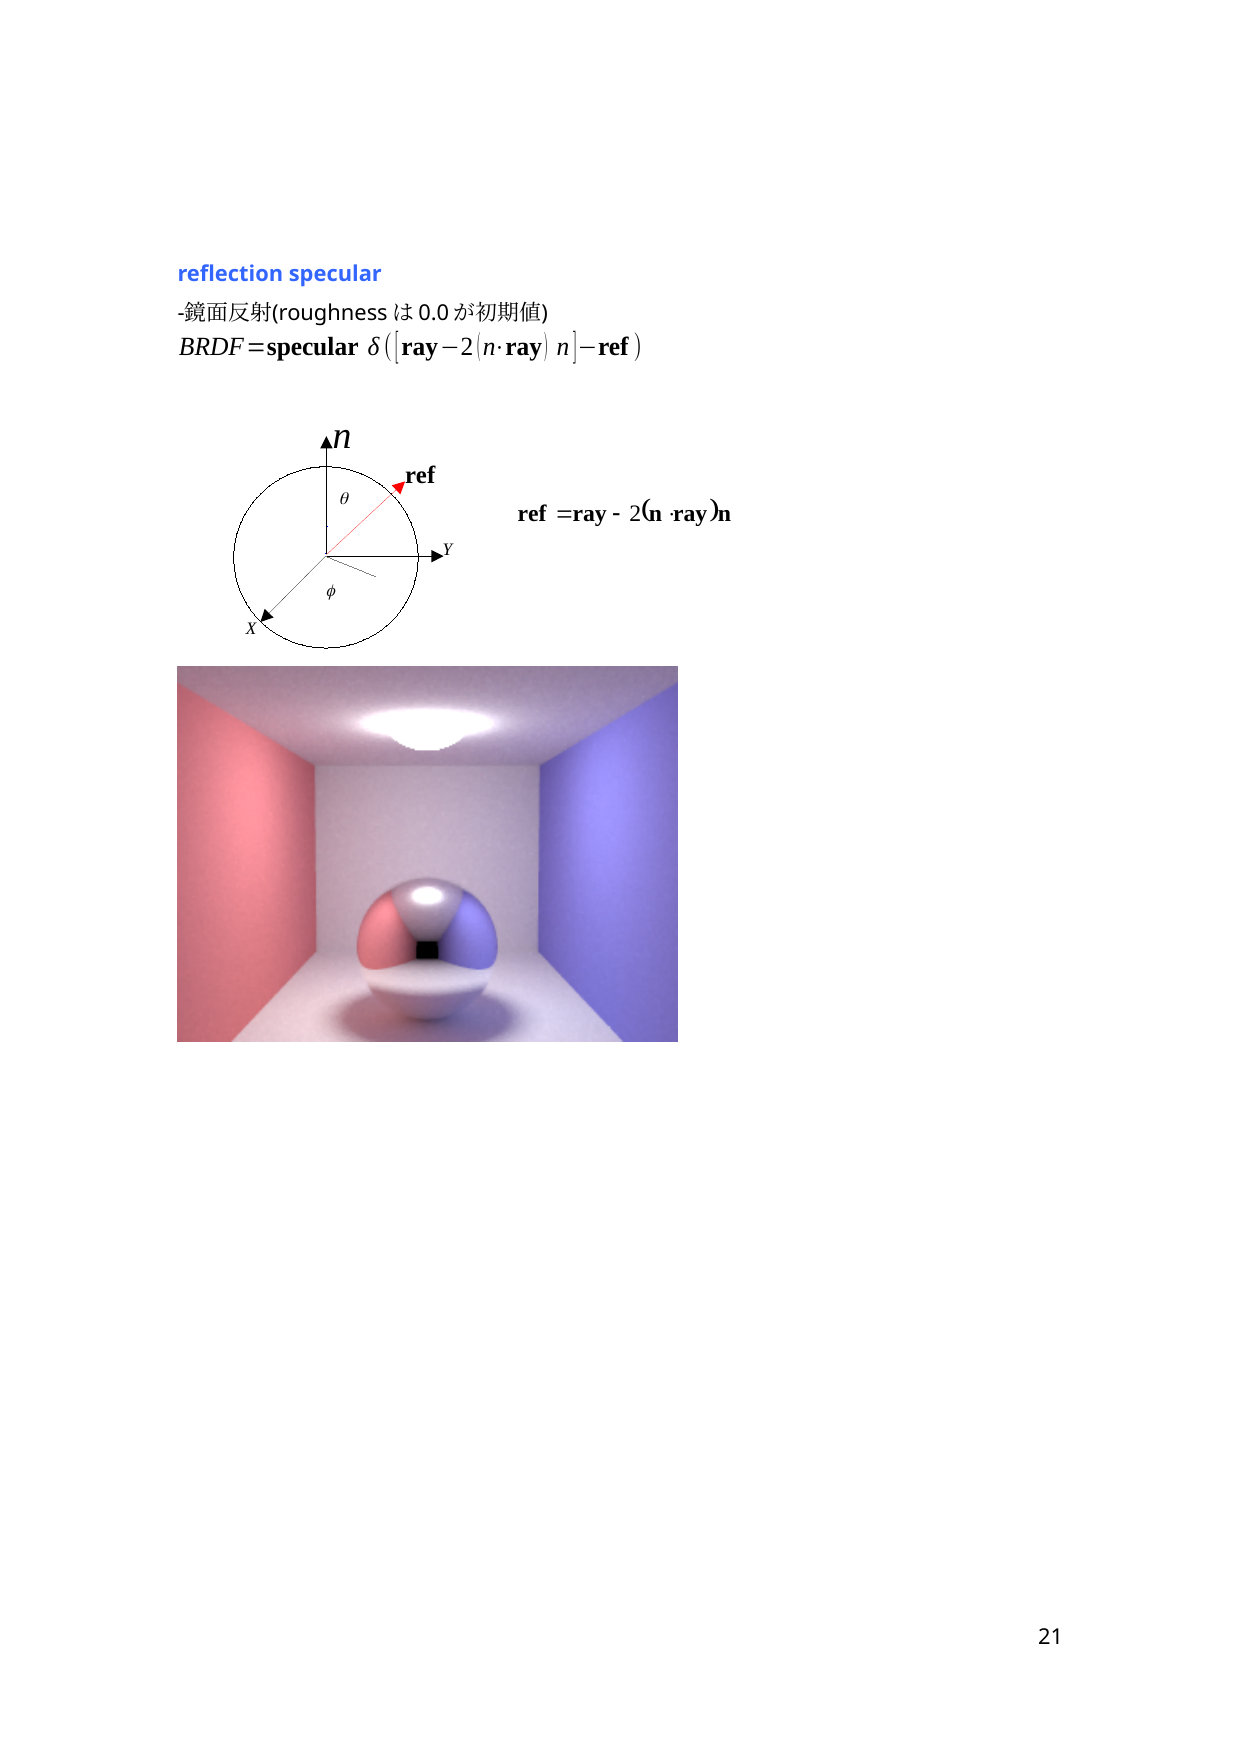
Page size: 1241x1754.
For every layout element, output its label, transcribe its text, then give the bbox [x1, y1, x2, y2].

text -鏡面反射(roughnessは0.0が初期値) [177, 292, 1063, 329]
text reflection specular [177, 254, 1063, 292]
picture [177, 666, 678, 1042]
